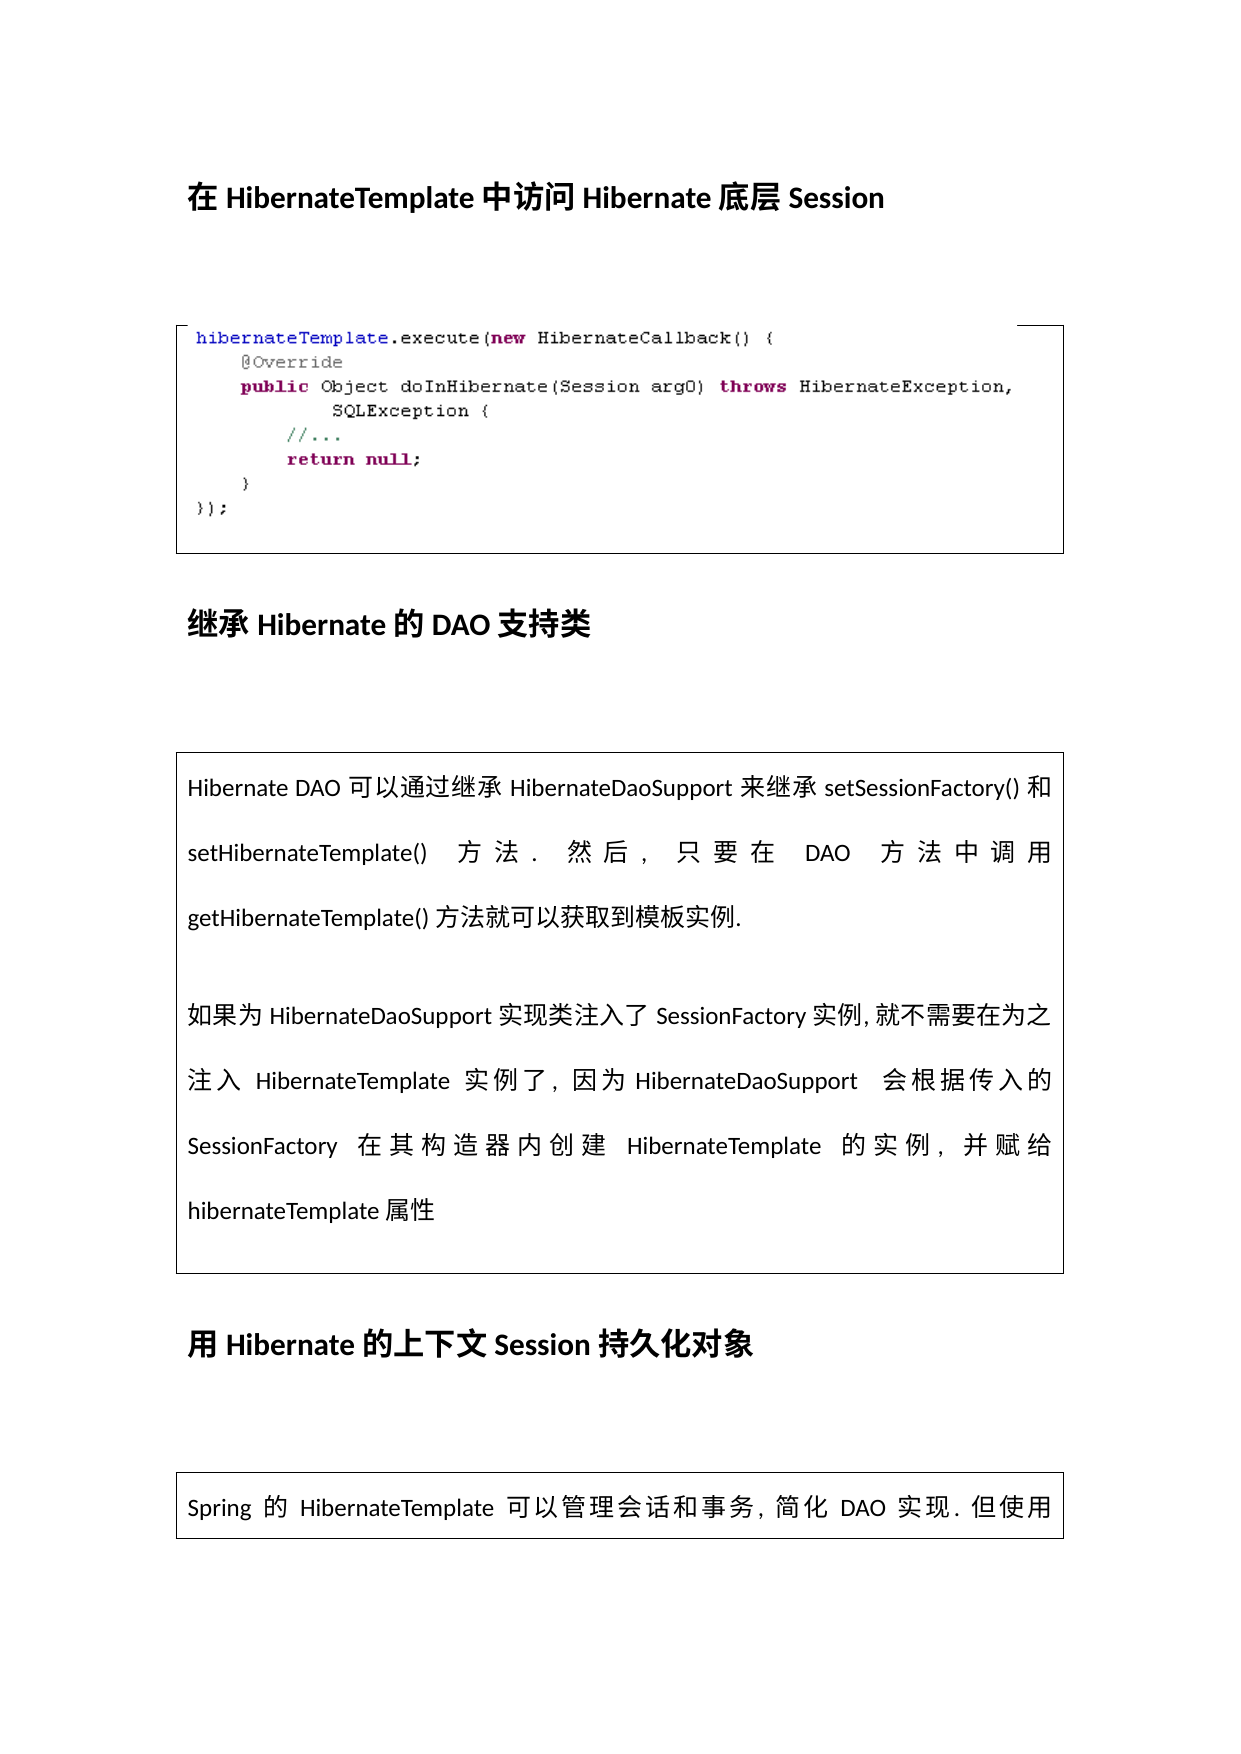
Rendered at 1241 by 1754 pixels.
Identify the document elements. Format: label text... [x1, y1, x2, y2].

subtitle 继承 Hibernate 的 DAO 支持类 [187, 589, 1053, 654]
subtitle 在 HibernateTemplate 中访问 Hibernate 底层 Session [187, 162, 1053, 227]
subtitle 用 Hibernate 的上下文 Session 持久化对象 [187, 1310, 1053, 1375]
table_header Hibernate DAO 可以通过继承 HibernateDaoSupport 来继承 setSessionFactory() 和 setHibernateTemplate() 方法. 然后, 只要在 DAO 方法中调用 getHibernateTemplate() 方法就可以获取到模板实例. 如果为 HibernateDaoSupport 实现类注入了 SessionFactory 实例, 就不需要在为之注入 HibernateTemplate 实例了, 因为HibernateDaoSupport 会根据传入的 SessionFactory 在其构造器内创建 HibernateTemplate 的实例, 并赋给 hibernateTemplate 属性 [177, 753, 1063, 1273]
picture [187, 325, 1018, 525]
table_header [177, 1473, 1063, 1538]
table_header [177, 326, 1063, 553]
